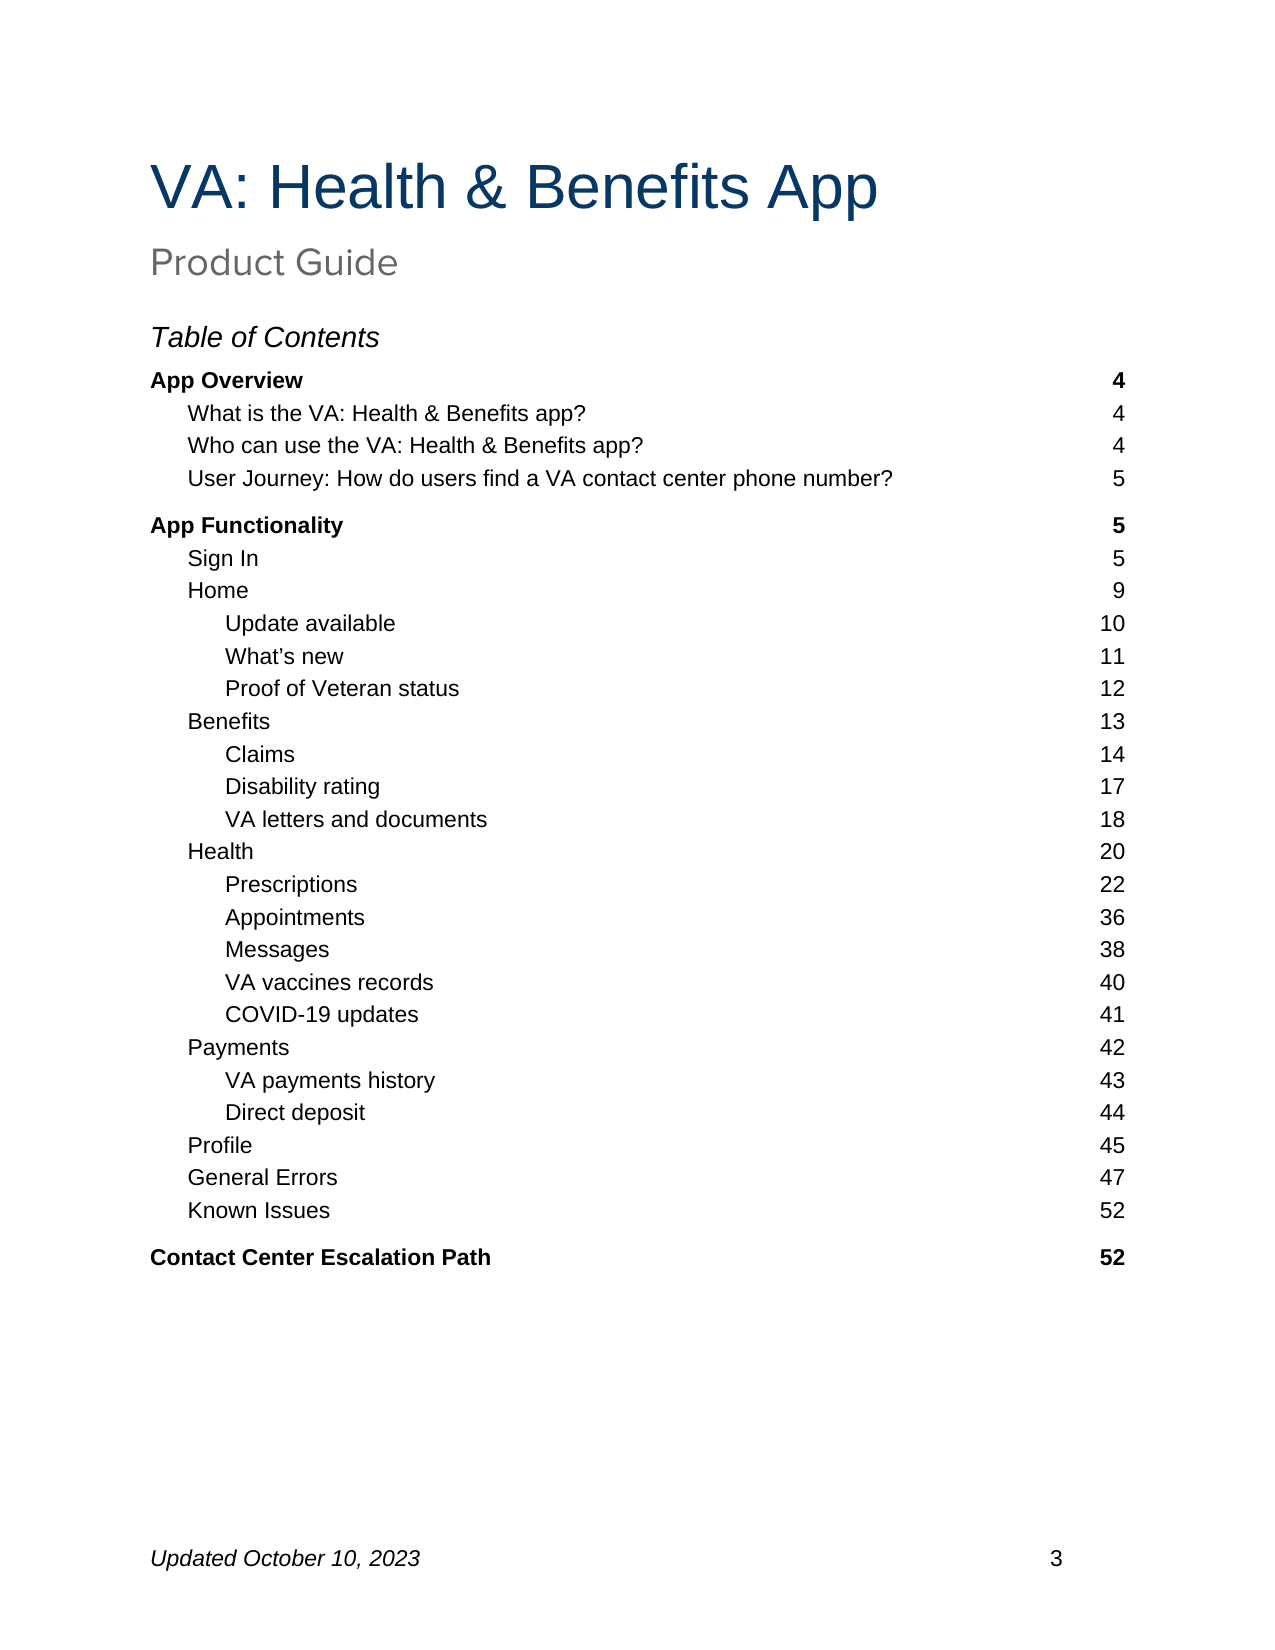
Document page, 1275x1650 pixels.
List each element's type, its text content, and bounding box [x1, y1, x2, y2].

title VA: Health & Benefits App [150, 150, 1125, 222]
text Table of Contents [150, 320, 1125, 354]
subtitle Product Guide [150, 239, 1125, 287]
